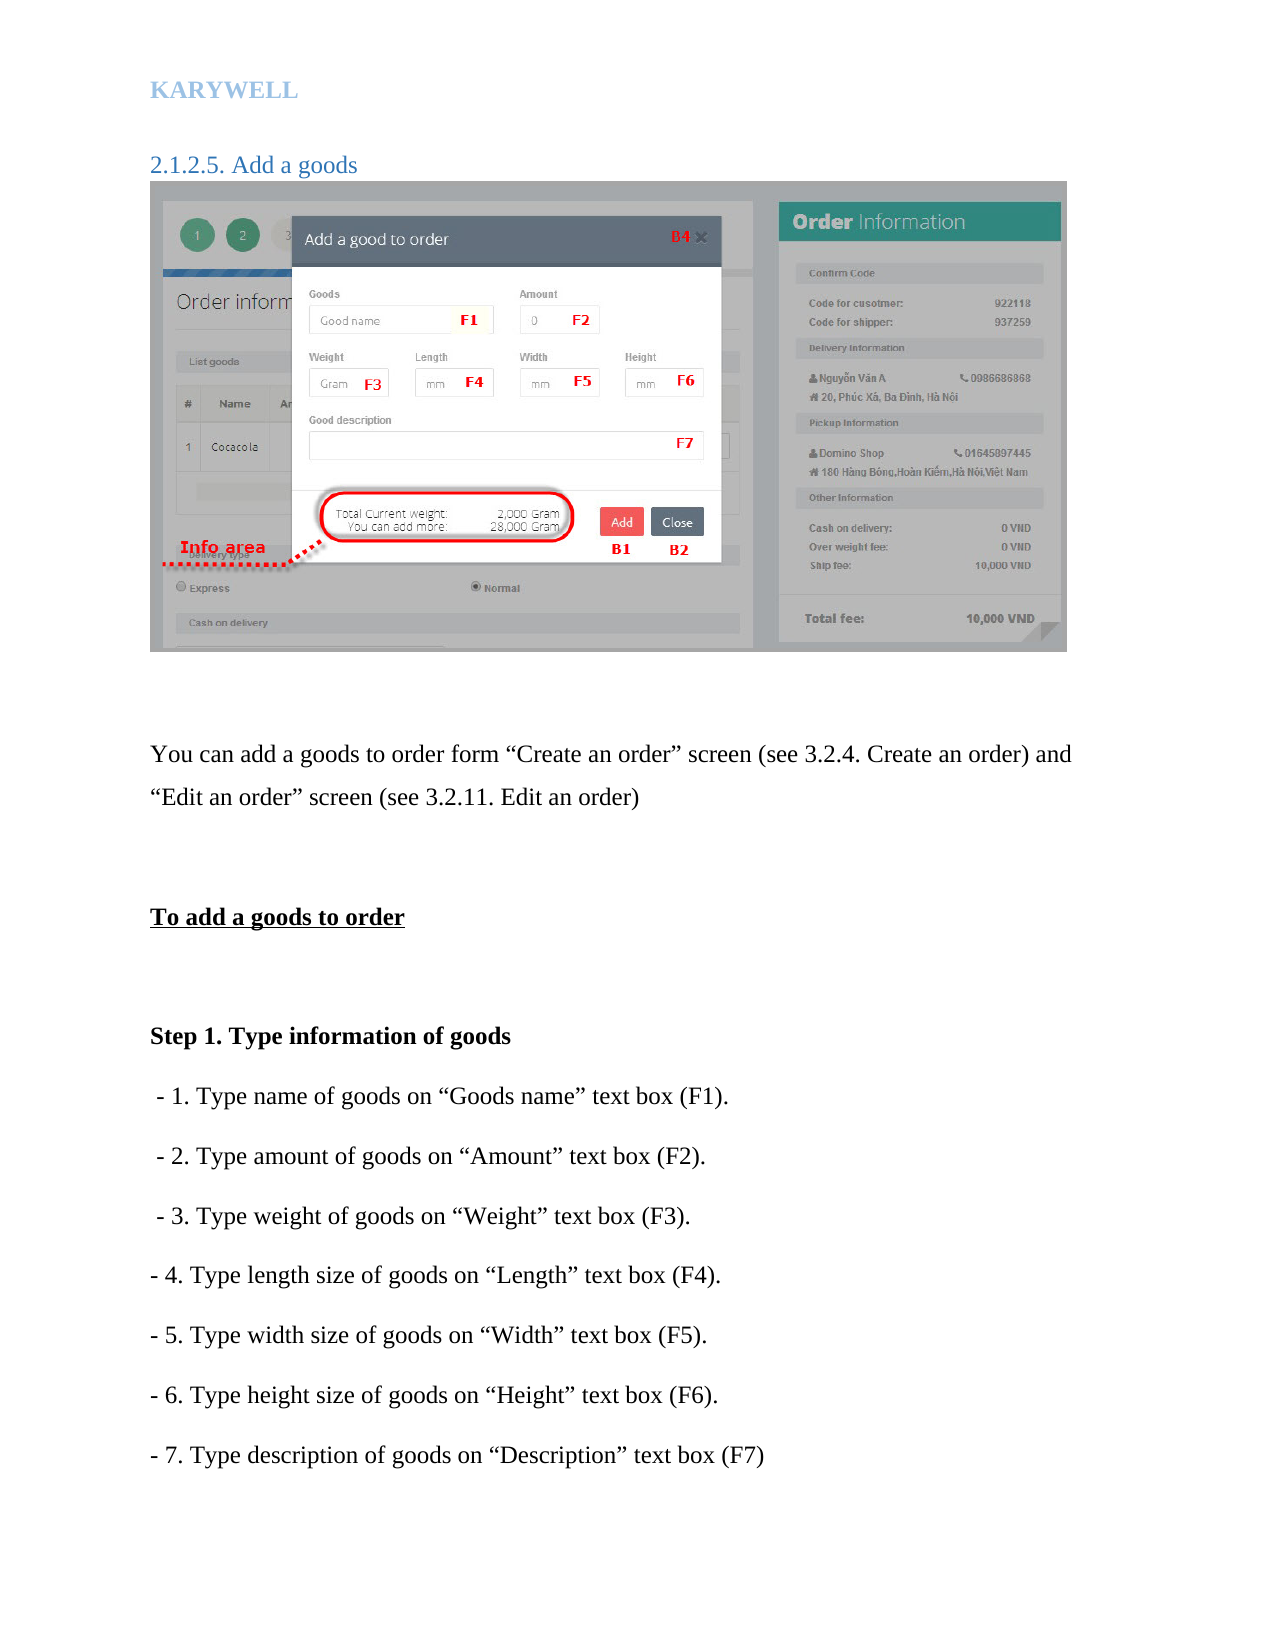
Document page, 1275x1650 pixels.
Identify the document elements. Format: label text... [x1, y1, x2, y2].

text - 5. Type width size of goods on “Width” text box (F5). [150, 1320, 1125, 1349]
text - 7. Type description of goods on “Description” text box (F7) [150, 1440, 1125, 1469]
text Step 1. Type information of goods [150, 1021, 1125, 1050]
text - 4. Type length size of goods on “Length” text box (F4). [150, 1261, 1125, 1289]
subtitle 2.1.2.5. Add a goods [150, 150, 1125, 179]
text - 2. Type amount of goods on “Amount” text box (F2). [150, 1141, 1125, 1170]
text - 6. Type height size of goods on “Height” text box (F6). [150, 1380, 1125, 1409]
text - 1. Type name of goods on “Goods name” text box (F1). [150, 1081, 1125, 1110]
text - 3. Type weight of goods on “Weight” text box (F3). [150, 1201, 1125, 1229]
text To add a goods to order [150, 902, 1125, 931]
picture [155, 186, 1062, 648]
text You can add a goods to order form “Create an order” screen (see 3.2.4. Create an order) and “Edit an order” screen (see 3.2.11. Edit an order) [150, 739, 1125, 811]
